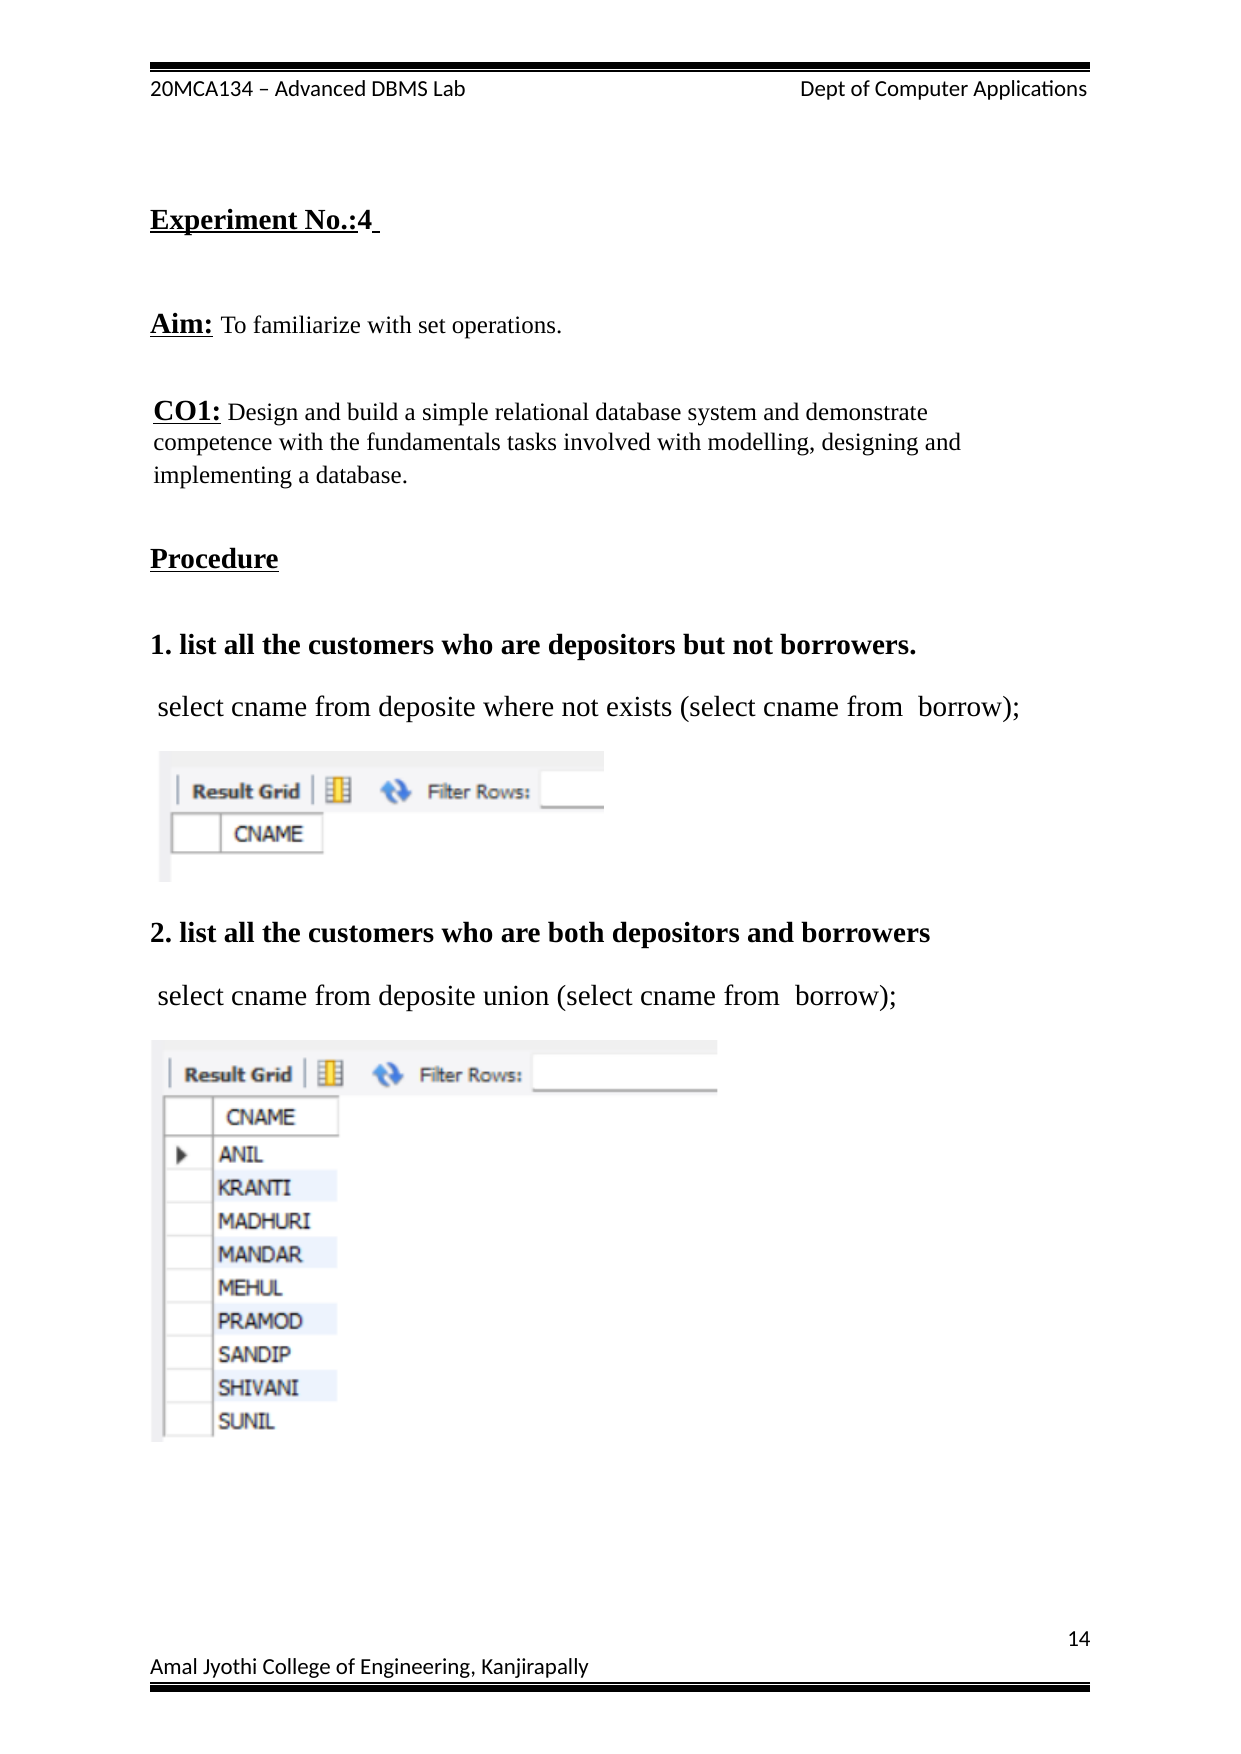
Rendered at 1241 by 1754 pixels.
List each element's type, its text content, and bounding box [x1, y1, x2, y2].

picture [150, 1040, 718, 1442]
text select cname from deposite union (select cname from borrow); [150, 978, 1090, 1011]
text CO1: Design and build a simple relational database system and demonstrate competence with the fundamentals tasks involved with modelling, designing and implementing a database. [153, 393, 1009, 489]
text Aim: To familiarize with set operations. [150, 307, 1090, 340]
text Experiment No.:4 [150, 202, 1090, 236]
text 1. list all the customers who are depositors but not borrowers. [150, 627, 1090, 661]
text select cname from deposite where not exists (select cname from borrow); [150, 689, 1090, 723]
picture [150, 751, 604, 882]
text 2. list all the customers who are both depositors and borrowers [150, 915, 1090, 949]
text Procedure [150, 542, 1090, 575]
